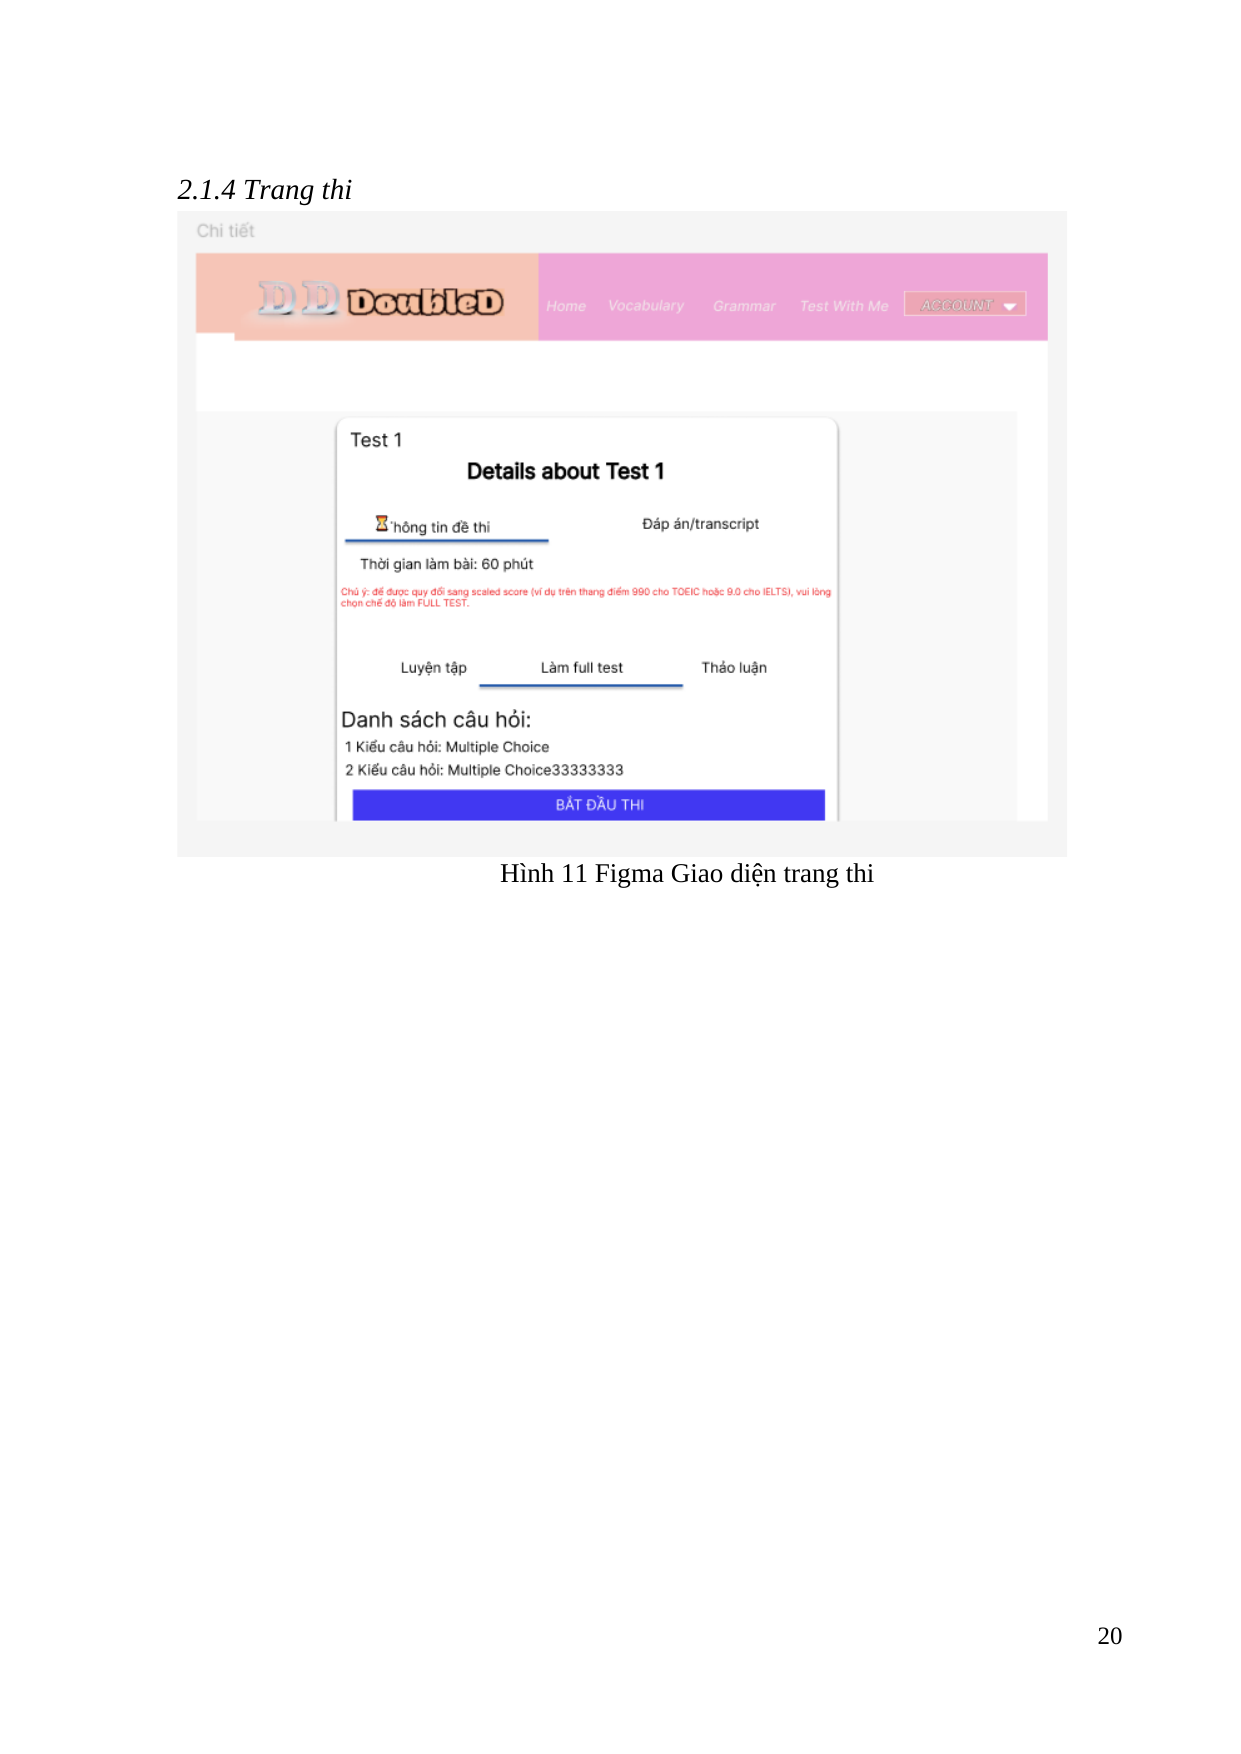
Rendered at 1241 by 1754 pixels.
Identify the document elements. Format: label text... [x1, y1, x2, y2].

subtitle 2.1.4 Trang thi [177, 172, 1122, 205]
text Hình 11 Figma Giao diện trang thi [177, 857, 1122, 888]
picture [177, 211, 1068, 857]
